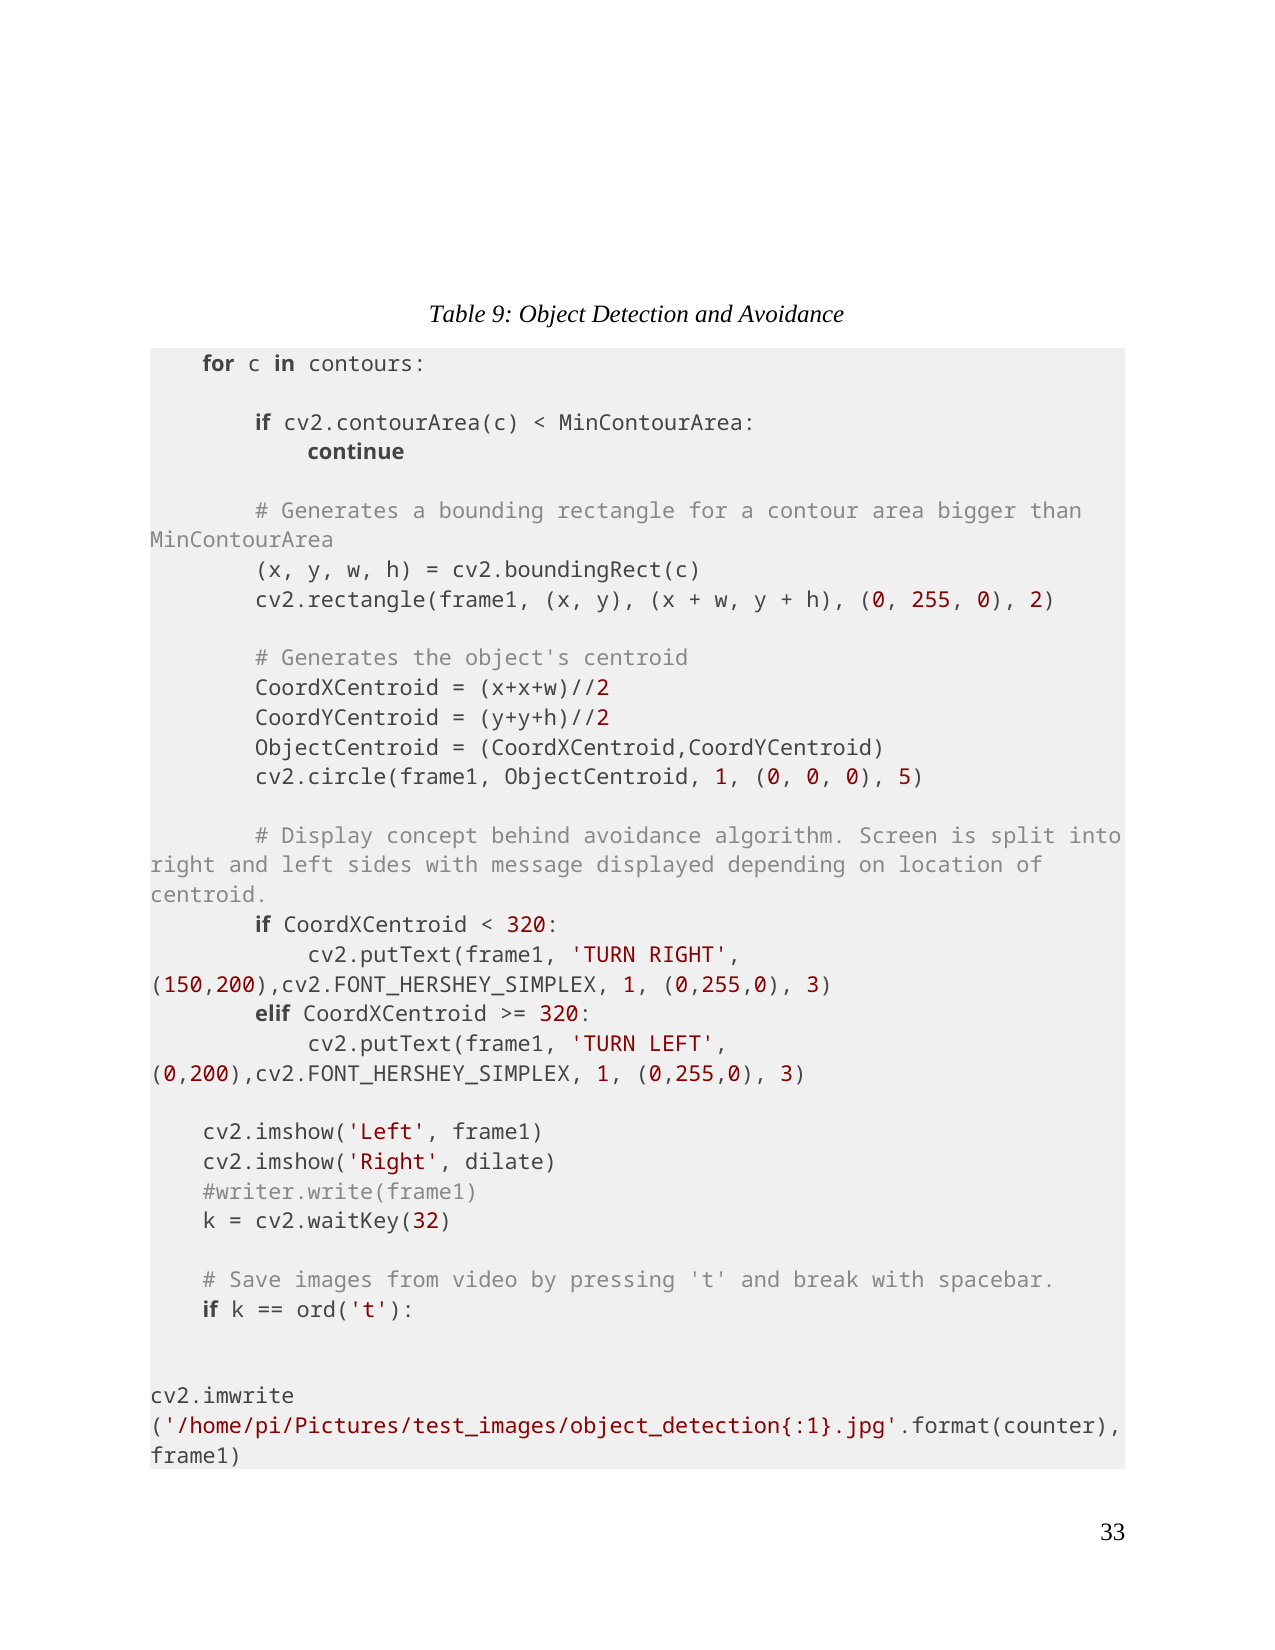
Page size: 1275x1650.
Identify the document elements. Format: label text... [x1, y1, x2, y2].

text cv2.circle(frame1, ObjectCentroid, 1, (0, 0, 0), 5) [150, 761, 1125, 791]
text # Generates a bounding rectangle for a contour area bigger than MinContourArea [150, 494, 1125, 554]
text Table 9: Object Detection and Avoidance [150, 299, 1125, 327]
text cv2.imshow('Left', frame1) [150, 1116, 1125, 1146]
text ObjectCentroid = (CoordXCentroid,CoordYCentroid) [150, 732, 1125, 761]
text k = cv2.waitKey(32) [150, 1206, 1125, 1235]
text elif CoordXCentroid >= 320: [150, 998, 1125, 1028]
text if k == ord('t'): [150, 1293, 1125, 1323]
text for c in contours: [150, 348, 1125, 378]
text #writer.write(frame1) [150, 1176, 1125, 1206]
text cv2.imwrite('/home/pi/Pictures/test_images/object_detection{:1}.jpg'.format(counter), frame1) [150, 1352, 1125, 1469]
text (x, y, w, h) = cv2.boundingRect(c) [150, 554, 1125, 584]
text continue [150, 436, 1125, 466]
text CoordXCentroid = (x+x+w)//2 [150, 672, 1125, 702]
text # Display concept behind avoidance algorithm. Screen is split into right and left sides with message displayed depending on location of centroid. [150, 819, 1125, 909]
text # Generates the object's centroid [150, 642, 1125, 672]
text cv2.putText(frame1, 'TURN LEFT',(0,200),cv2.FONT_HERSHEY_SIMPLEX, 1, (0,255,0), 3) [150, 1028, 1125, 1088]
text # Save images from video by pressing 't' and break with spacebar. [150, 1264, 1125, 1293]
text cv2.rectangle(frame1, (x, y), (x + w, y + h), (0, 255, 0), 2) [150, 584, 1125, 614]
text if CoordXCentroid < 320: [150, 909, 1125, 939]
text cv2.putText(frame1, 'TURN RIGHT',(150,200),cv2.FONT_HERSHEY_SIMPLEX, 1, (0,255,0), 3) [150, 939, 1125, 998]
text if cv2.contourArea(c) < MinContourArea: [150, 407, 1125, 436]
text CoordYCentroid = (y+y+h)//2 [150, 702, 1125, 732]
text cv2.imshow('Right', dilate) [150, 1146, 1125, 1176]
